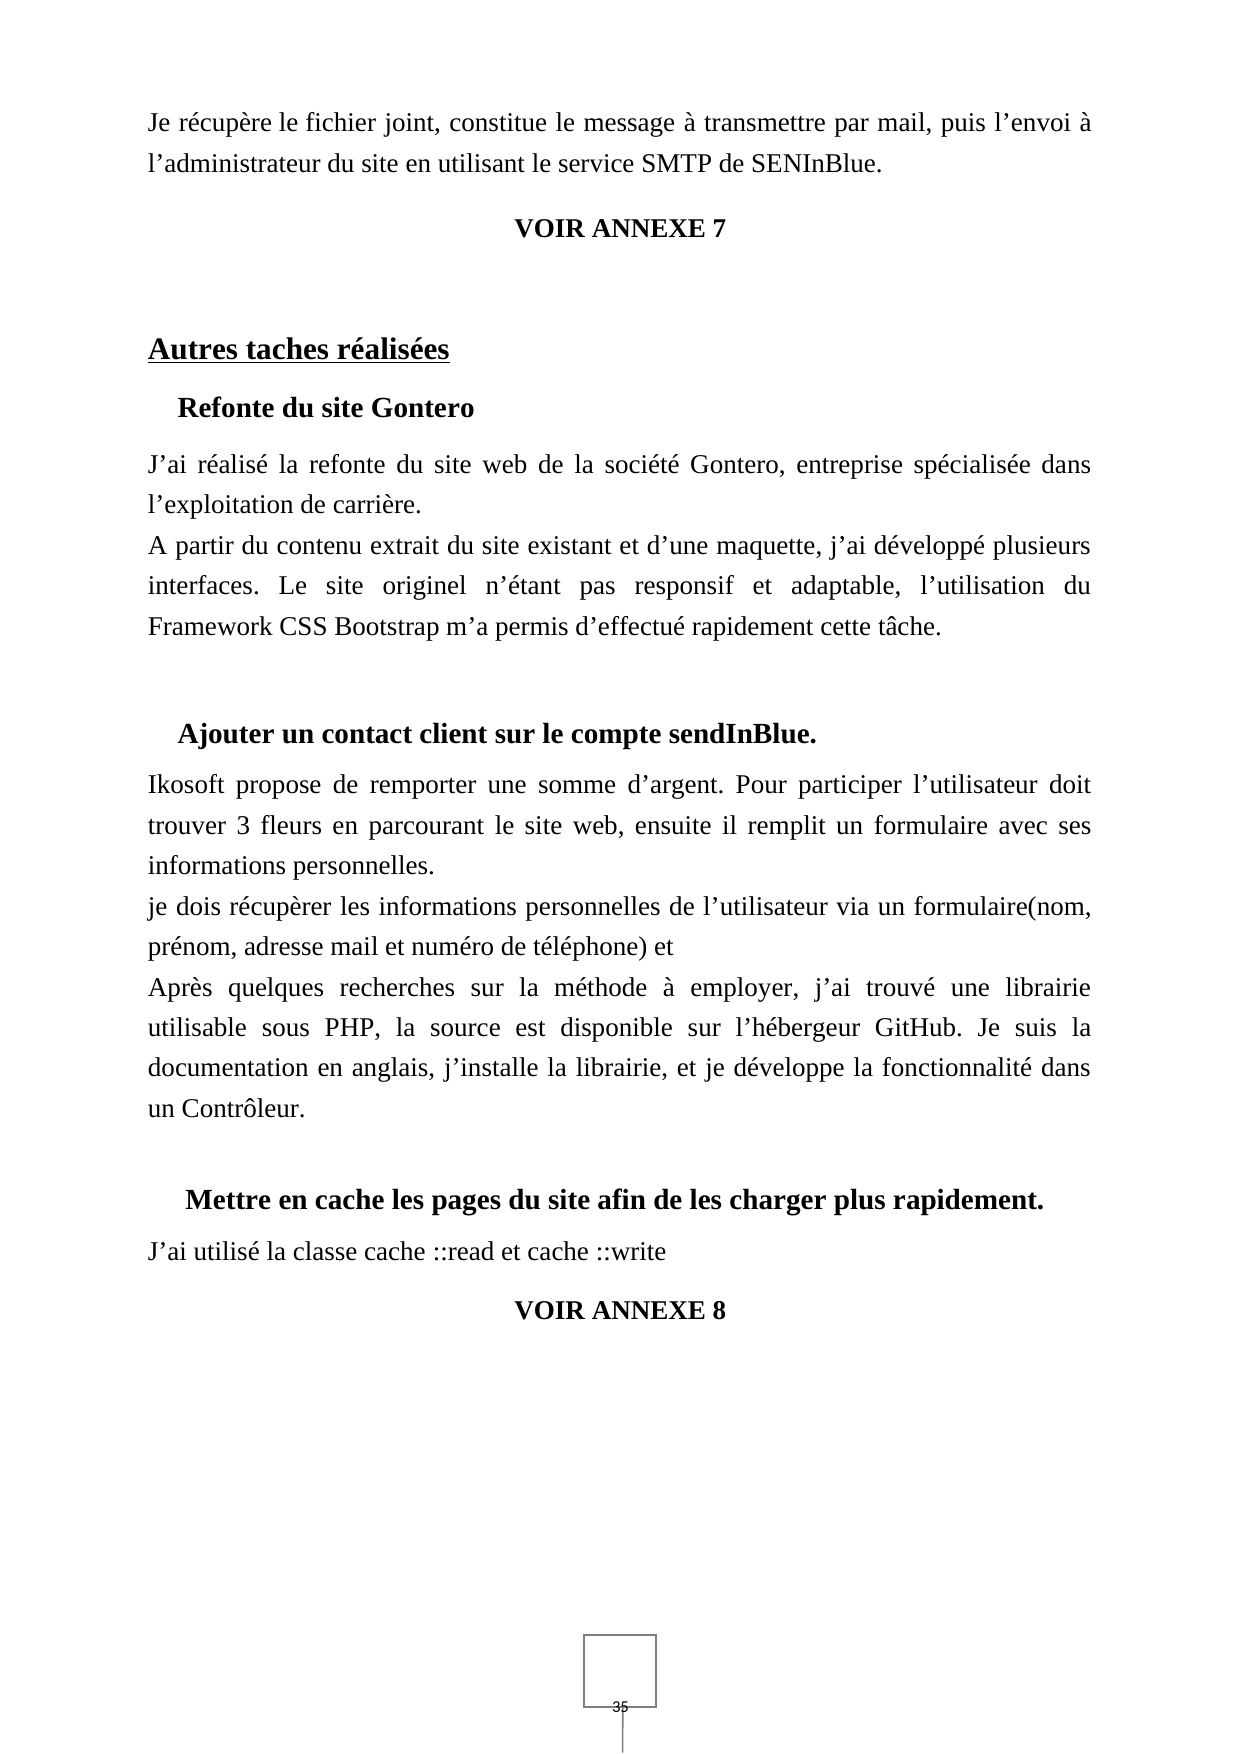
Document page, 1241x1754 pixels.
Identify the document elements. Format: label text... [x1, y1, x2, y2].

text J’ai réalisé la refonte du site web de la société Gontero, entreprise spécialisée dans l’exploitation de carrière. [148, 448, 1092, 520]
text Mettre en cache les pages du site afin de les charger plus rapidement. [185, 1182, 1092, 1216]
text J’ai utilisé la classe cache ::read et cache ::write [148, 1235, 1092, 1266]
text Je récupère le fichier joint, constitue le message à transmettre par mail, puis l’envoi à l’administrateur du site en utilisant le service SMTP de SENInBlue. [148, 106, 1092, 178]
text Refonte du site Gontero [148, 390, 1092, 423]
text Après quelques recherches sur la méthode à employer, j’ai trouvé une librairie utilisable sous PHP, la source est disponible sur l’hébergeur GitHub. Je suis la documentation en anglais, j’installe la librairie, et je développe la fonctionnalité dans un Contrôleur. [148, 971, 1092, 1123]
text VOIR ANNEXE 7 [148, 212, 1092, 243]
text Ajouter un contact client sur le compte sendInBlue. [148, 716, 1092, 749]
text A partir du contenu extrait du site existant et d’une maquette, j’ai développé plusieurs interfaces. Le site originel n’étant pas responsif et adaptable, l’utilisation du Framework CSS Bootstrap m’a permis d’effectué rapidement cette tâche. [148, 529, 1092, 641]
text VOIR ANNEXE 8 [148, 1294, 1092, 1325]
text je dois récupèrer les informations personnelles de l’utilisateur via un formulaire(nom, prénom, adresse mail et numéro de téléphone) et [148, 890, 1092, 961]
text Ikosoft propose de remporter une somme d’argent. Pour participer l’utilisateur doit trouver 3 fleurs en parcourant le site web, ensuite il remplit un formulaire avec ses informations personnelles. [148, 768, 1092, 881]
text Autres taches réalisées [148, 331, 1092, 366]
